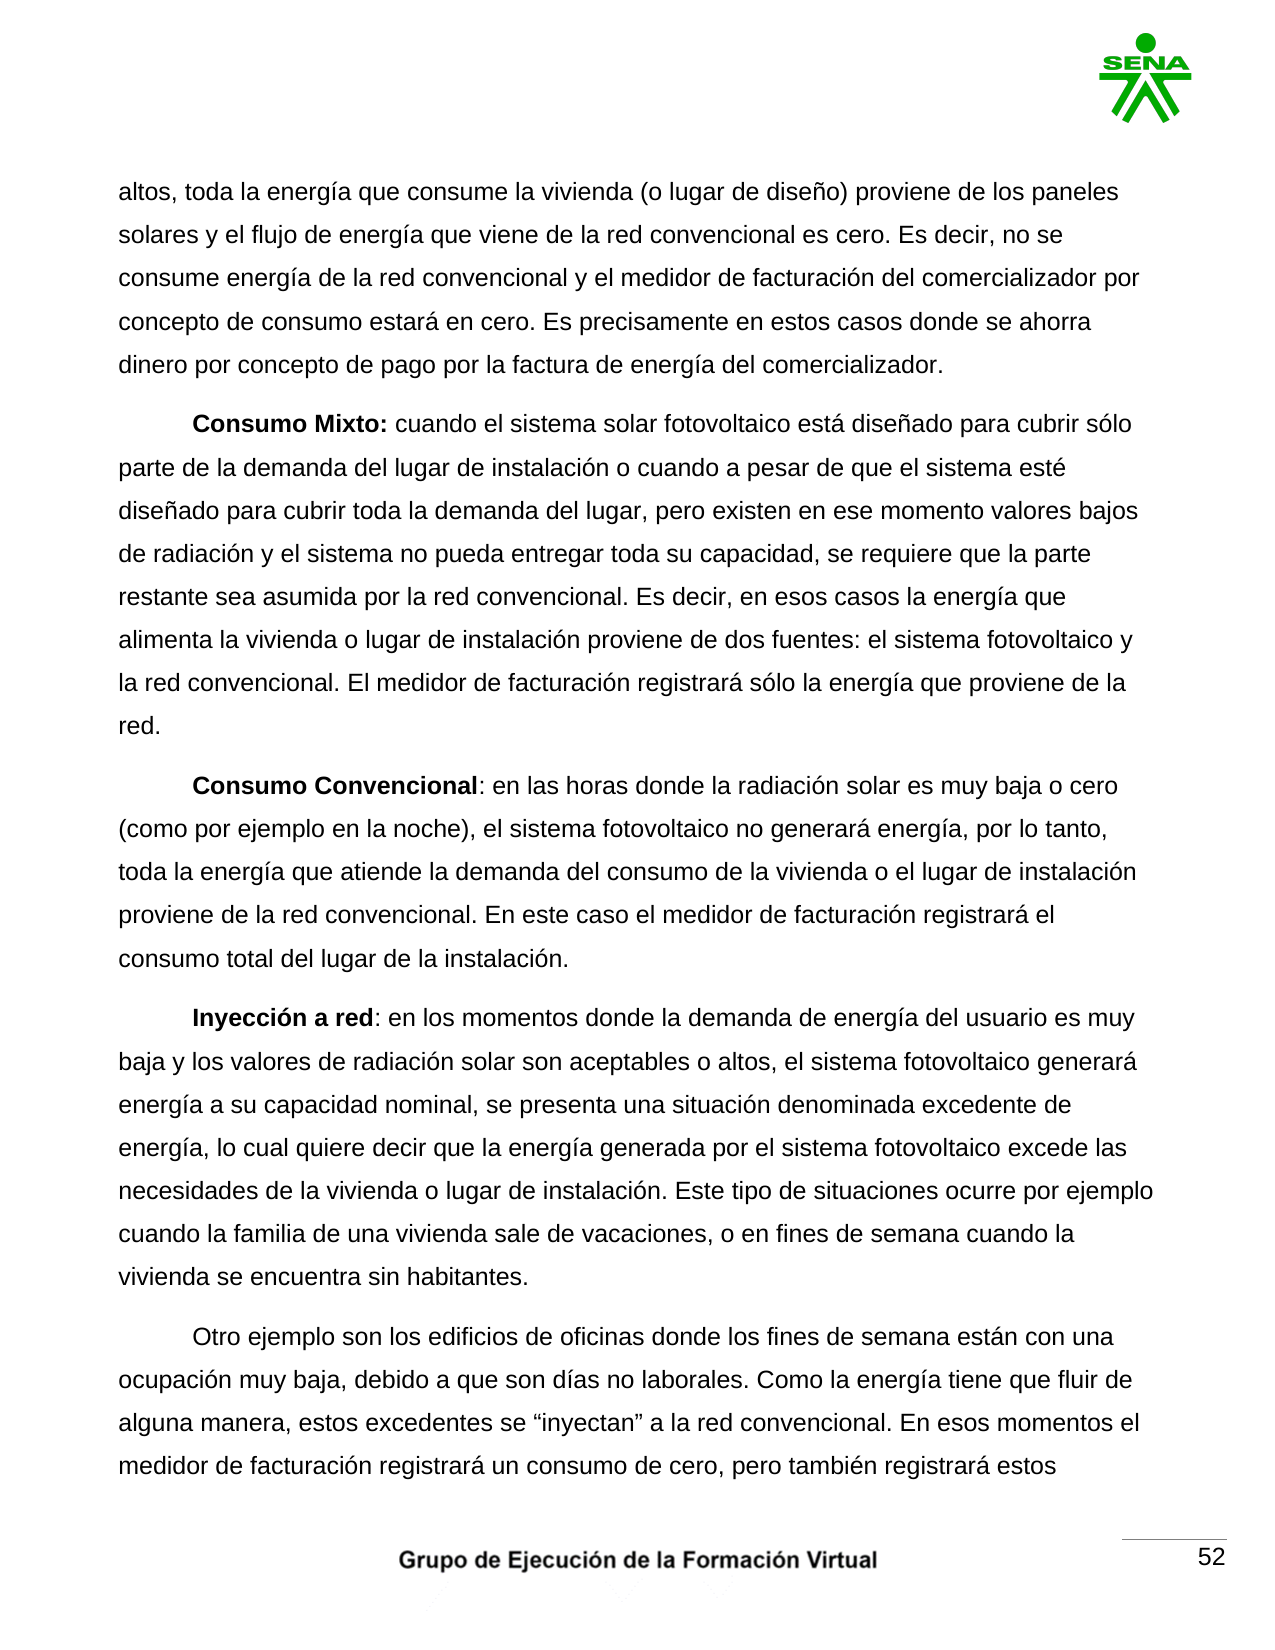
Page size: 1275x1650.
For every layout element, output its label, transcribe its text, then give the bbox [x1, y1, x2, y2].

picture [1099, 33, 1192, 123]
text Consumo Convencional: en las horas donde la radiación solar es muy baja o cero (como por ejemplo en la noche), el sistema fotovoltaico no generará energía, por lo tanto, toda la energía que atiende la demanda del consumo de la vivienda o el lugar de instalación proviene de la red convencional. En este caso el medidor de facturación registrará el consumo total del lugar de la instalación. [118, 771, 1157, 972]
text Consumo Mixto: cuando el sistema solar fotovoltaico está diseñado para cubrir sólo parte de la demanda del lugar de instalación o cuando a pesar de que el sistema esté diseñado para cubrir toda la demanda del lugar, pero existen en ese momento valores bajos de radiación y el sistema no pueda entregar toda su capacidad, se requiere que la parte restante sea asumida por la red convencional. Es decir, en esos casos la energía que alimenta la vivienda o lugar de instalación proviene de dos fuentes: el sistema fotovoltaico y la red convencional. El medidor de facturación registrará sólo la energía que proviene de la red. [118, 409, 1157, 740]
text Inyección a red: en los momentos donde la demanda de energía del usuario es muy baja y los valores de radiación solar son aceptables o altos, el sistema fotovoltaico generará energía a su capacidad nominal, se presenta una situación denominada excedente de energía, lo cual quiere decir que la energía generada por el sistema fotovoltaico excede las necesidades de la vivienda o lugar de instalación. Este tipo de situaciones ocurre por ejemplo cuando la familia de una vivienda sale de vacaciones, o en fines de semana cuando la vivienda se encuentra sin habitantes. [118, 1003, 1157, 1291]
picture [0, 1500, 1275, 1611]
